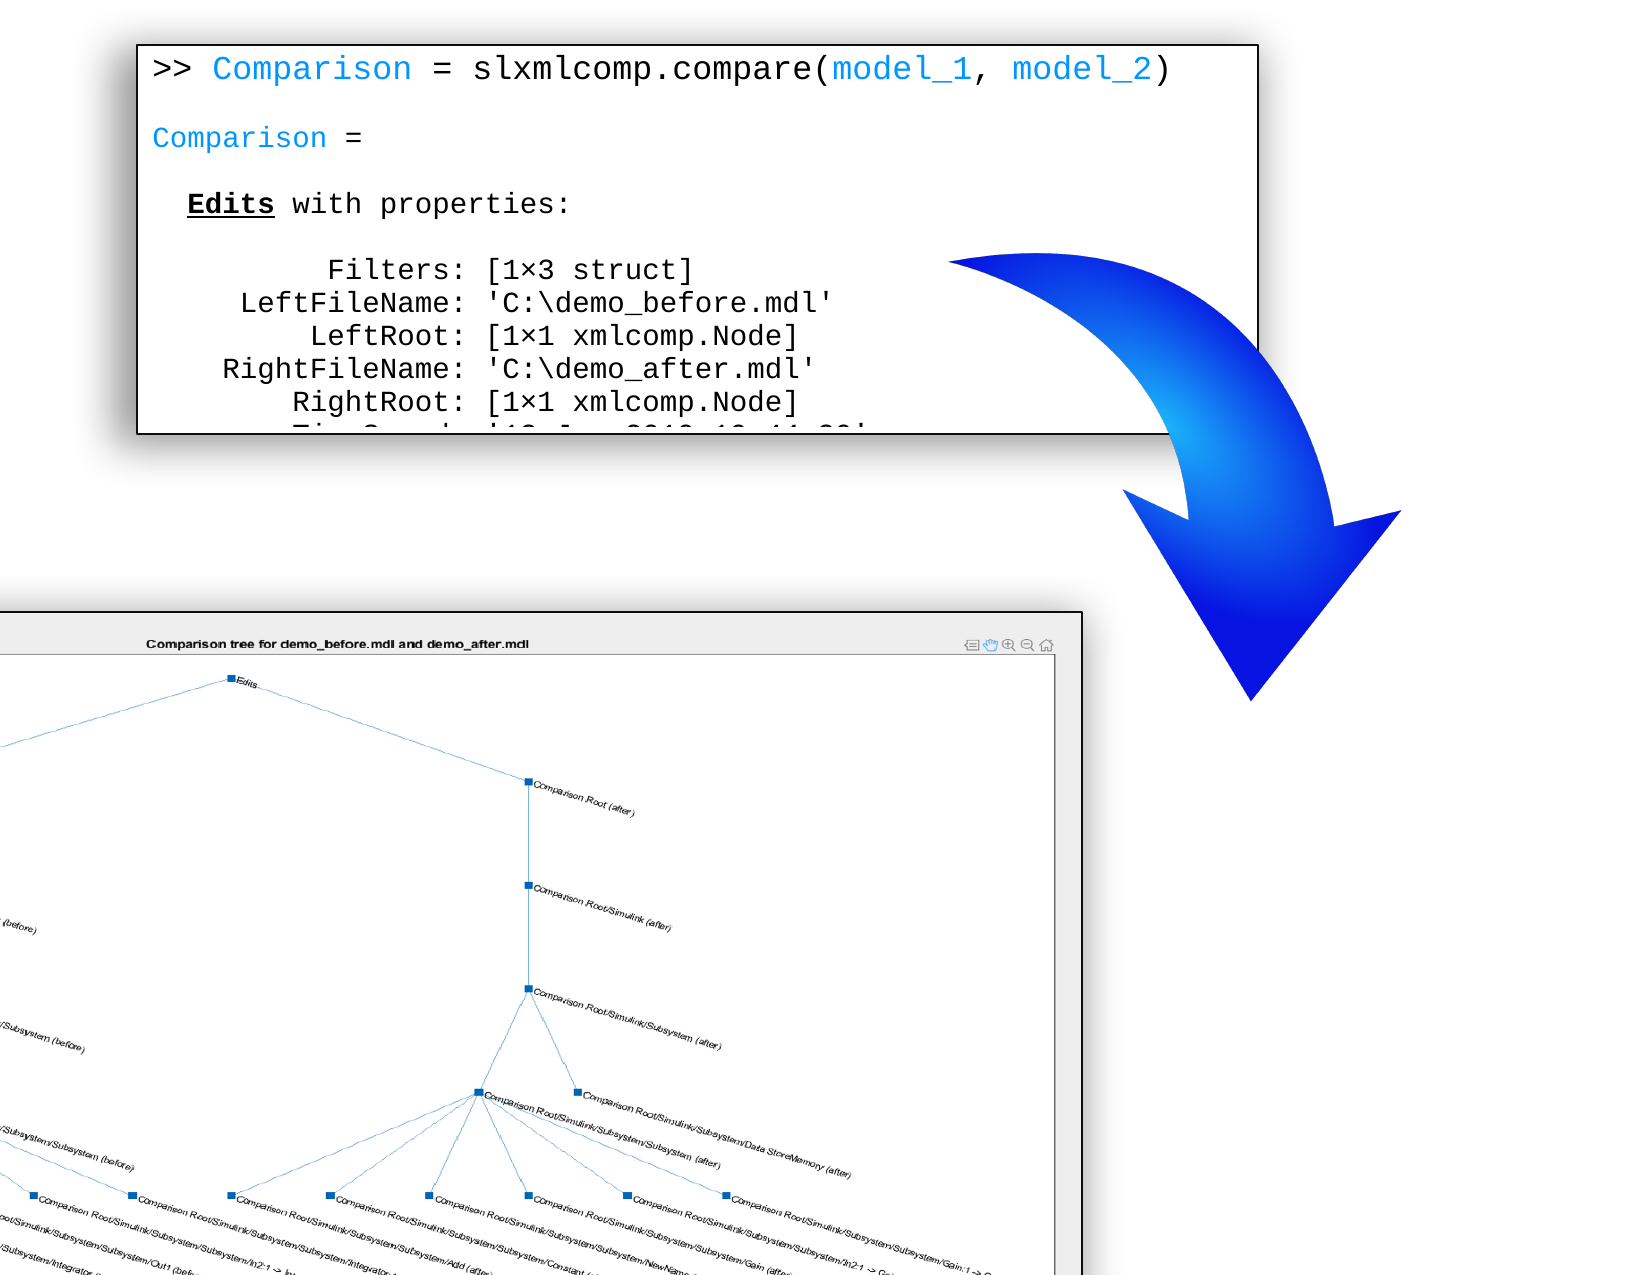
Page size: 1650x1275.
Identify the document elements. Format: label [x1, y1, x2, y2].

picture [0, 613, 1081, 1275]
picture [829, 113, 1471, 743]
